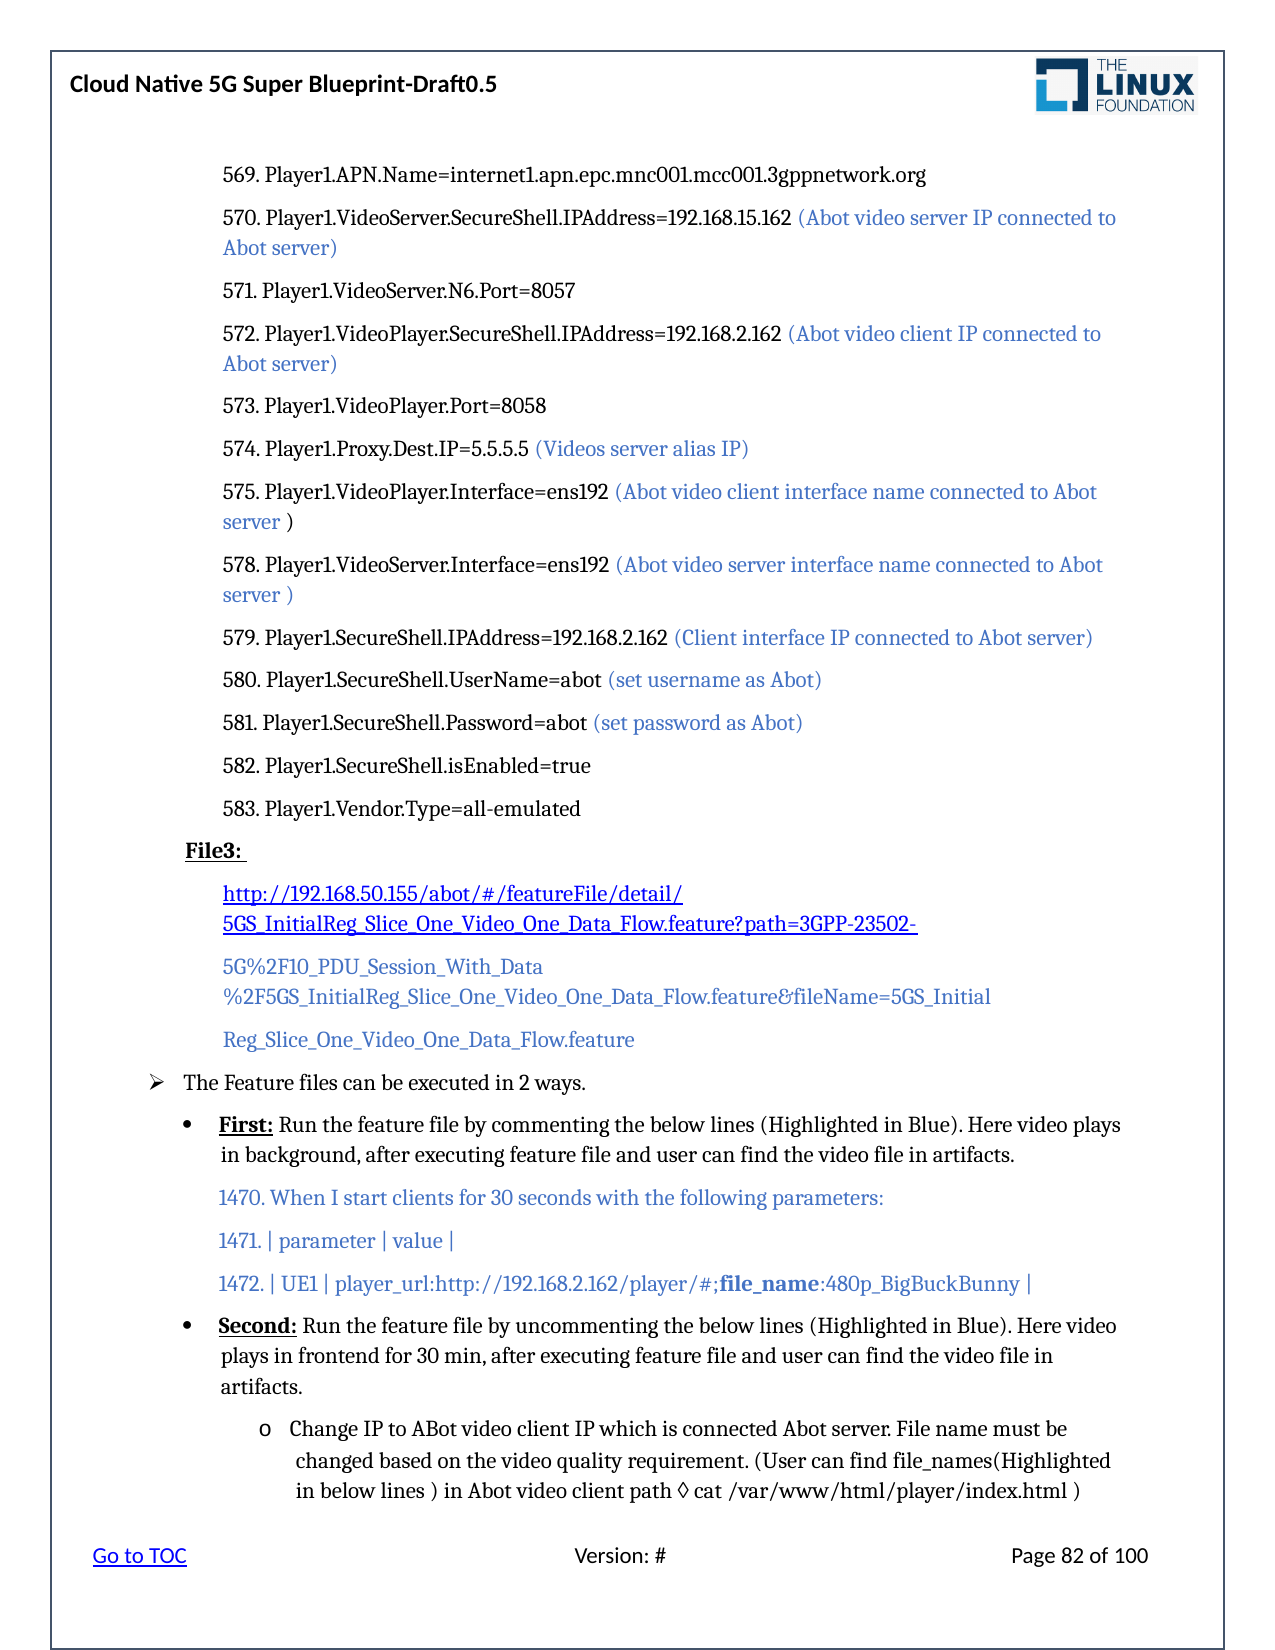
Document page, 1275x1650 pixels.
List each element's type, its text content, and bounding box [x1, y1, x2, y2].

text 578. Player1.VideoServer.Interface=ens192 (Abot video server interface name connected to Abot server ) [223, 552, 1127, 608]
text 5G%2F10_PDU_Session_With_Data%2F5GS_InitialReg_Slice_One_Video_One_Data_Flow.feature&fileName=5GS_Initial [223, 954, 1127, 1010]
list Second: Run the feature file by uncommenting the below lines (Highlighted in Blue). Here video plays in frontend for 30 min, after executing feature file and user can find the video file in artifacts. [183, 1313, 1127, 1400]
text 575. Player1.VideoPlayer.Interface=ens192 (Abot video client interface name connected to Abot server ) [223, 479, 1127, 535]
text 1470. When I start clients for 30 seconds with the following parameters: [218, 1185, 1127, 1211]
list Change IP to ABot video client IP which is connected Abot server. File name must be changed based on the video quality requirement. (User can find file_names(Highlighted in below lines ) in Abot video client path cat /var/www/html/player/index.html ) [258, 1416, 1127, 1504]
text 583. Player1.Vendor.Type=all-emulated [223, 795, 1127, 822]
list The Feature files can be executed in 2 ways. [148, 1069, 1127, 1096]
text 582. Player1.SecureShell.isEnabled=true [223, 753, 1127, 779]
text 570. Player1.VideoServer.SecureShell.IPAddress=192.168.15.162 (Abot video server IP connected to Abot server) [223, 205, 1127, 261]
text 571. Player1.VideoServer.N6.Port=8057 [223, 278, 1127, 304]
text 572. Player1.VideoPlayer.SecureShell.IPAddress=192.168.2.162 (Abot video client IP connected to Abot server) [223, 320, 1127, 377]
list First: Run the feature file by commenting the below lines (Highlighted in Blue). Here video plays in background, after executing feature file and user can find the video file in artifacts. [183, 1112, 1127, 1168]
text http://192.168.50.155/abot/#/featureFile/detail/5GS_InitialReg_Slice_One_Video_One_Data_Flow.feature?path=3GPP-23502- [223, 881, 1127, 937]
text 569. Player1.APN.Name=internet1.apn.epc.mnc001.mcc001.3gppnetwork.org [223, 162, 1127, 188]
text 581. Player1.SecureShell.Password=abot (set password as Abot) [223, 710, 1127, 736]
text Reg_Slice_One_Video_One_Data_Flow.feature [223, 1027, 1127, 1053]
text 579. Player1.SecureShell.IPAddress=192.168.2.162 (Client interface IP connected to Abot server) [223, 624, 1127, 651]
text 573. Player1.VideoPlayer.Port=8058 [223, 393, 1127, 419]
text 574. Player1.Proxy.Dest.IP=5.5.5.5 (Videos server alias IP) [223, 436, 1127, 462]
text 1472. | UE1 | player_url:http://192.168.2.162/player/#;file_name:480p_BigBuckBunny | [218, 1270, 1127, 1297]
picture [1034, 56, 1199, 115]
text 1471. | parameter | value | [218, 1228, 1127, 1254]
text 580. Player1.SecureShell.UserName=abot (set username as Abot) [223, 667, 1127, 693]
text File3: [185, 838, 1127, 864]
